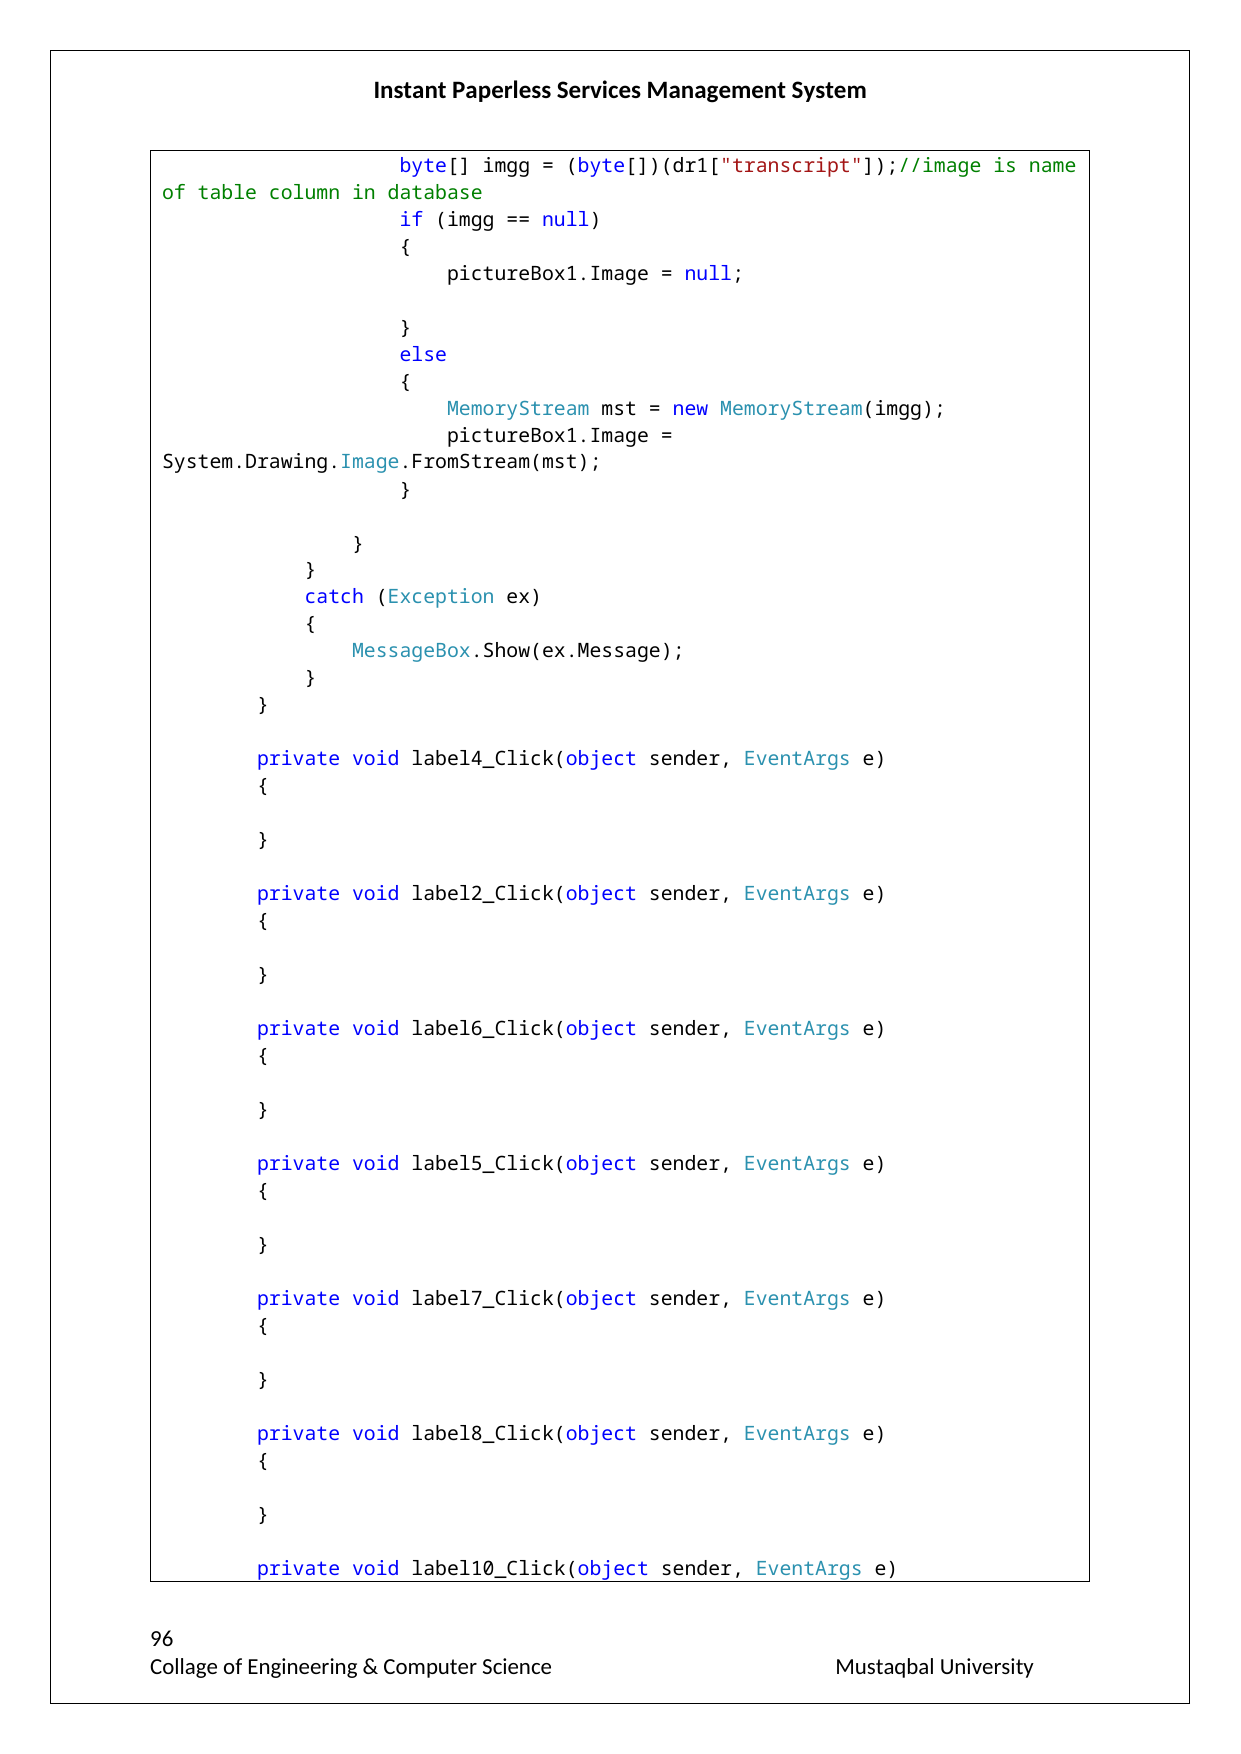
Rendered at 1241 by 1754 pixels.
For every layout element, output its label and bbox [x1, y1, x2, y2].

table_header [151, 151, 1089, 1581]
